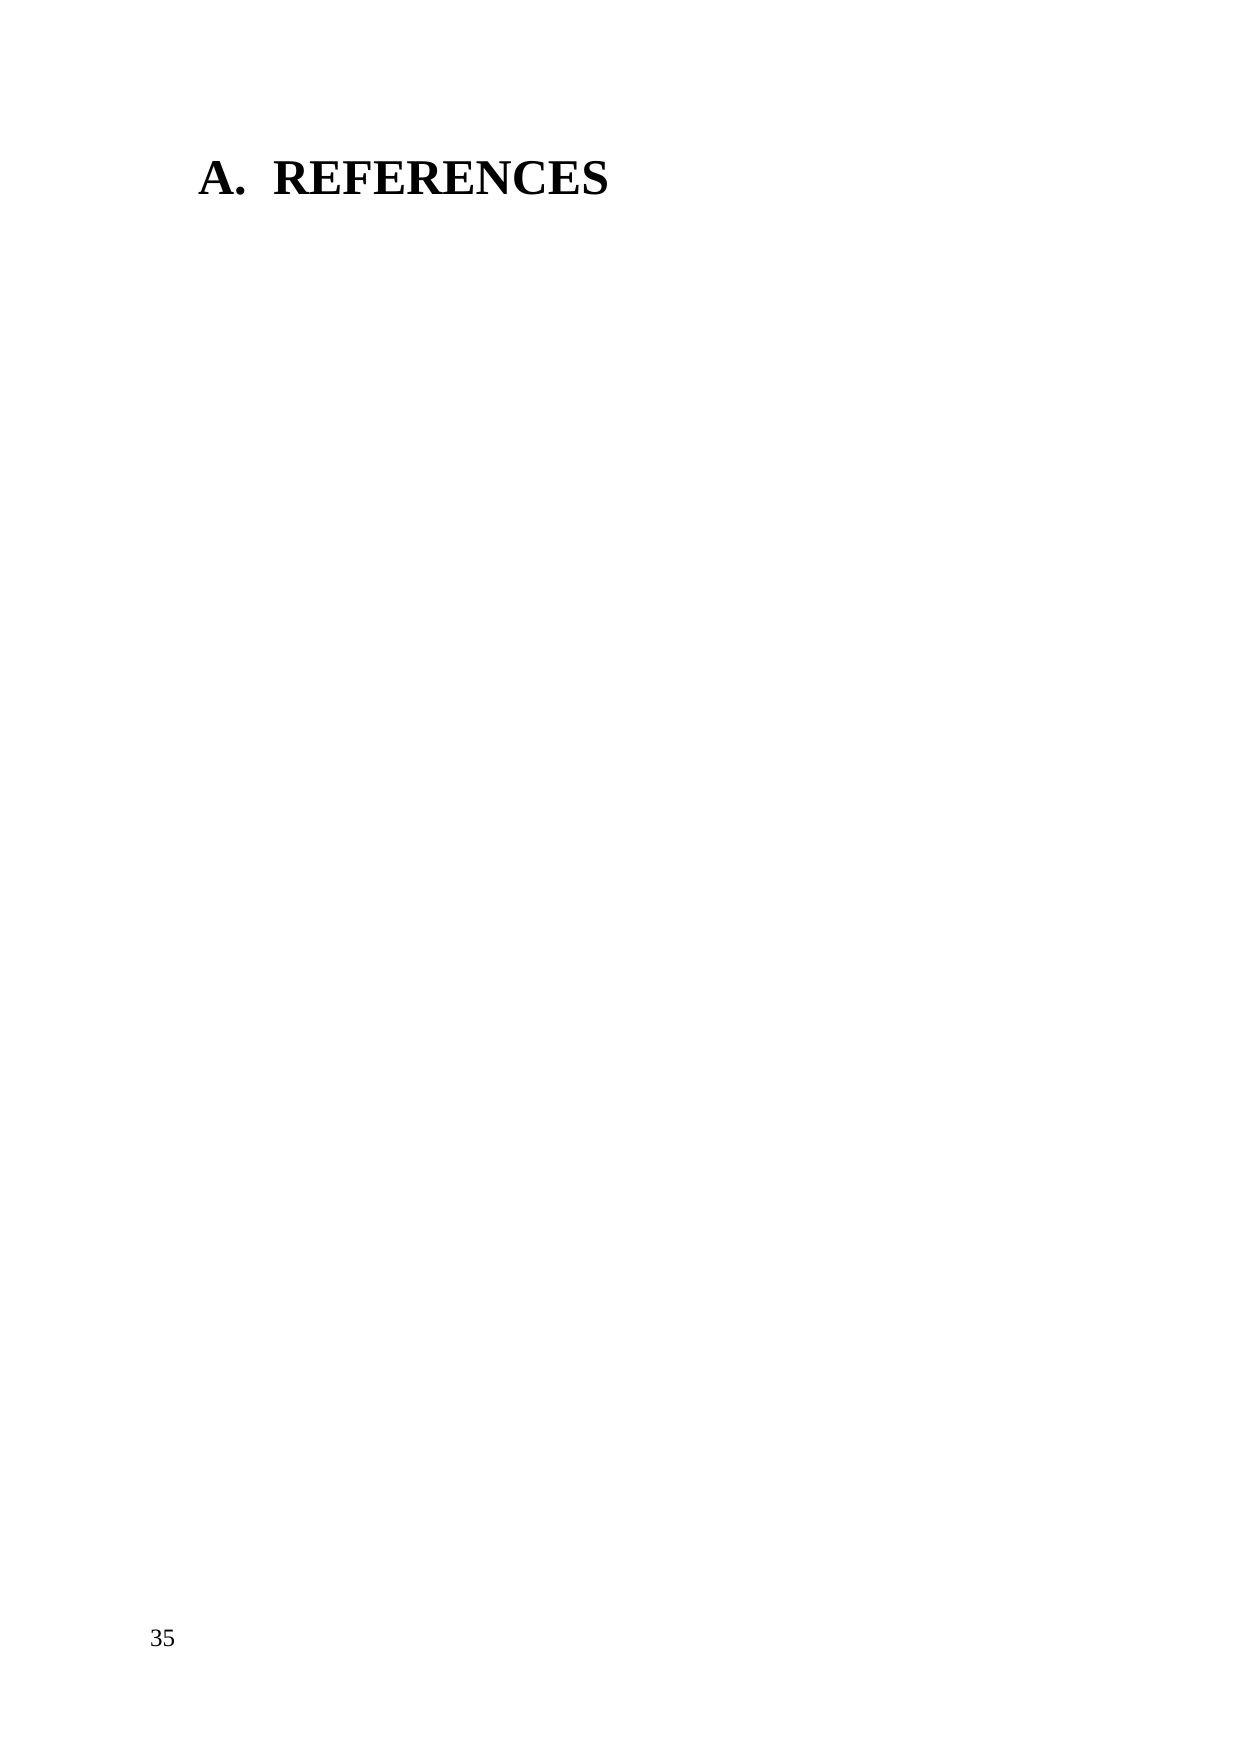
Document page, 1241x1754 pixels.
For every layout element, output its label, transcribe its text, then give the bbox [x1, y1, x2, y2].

subtitle REFERENCES [198, 150, 1053, 205]
